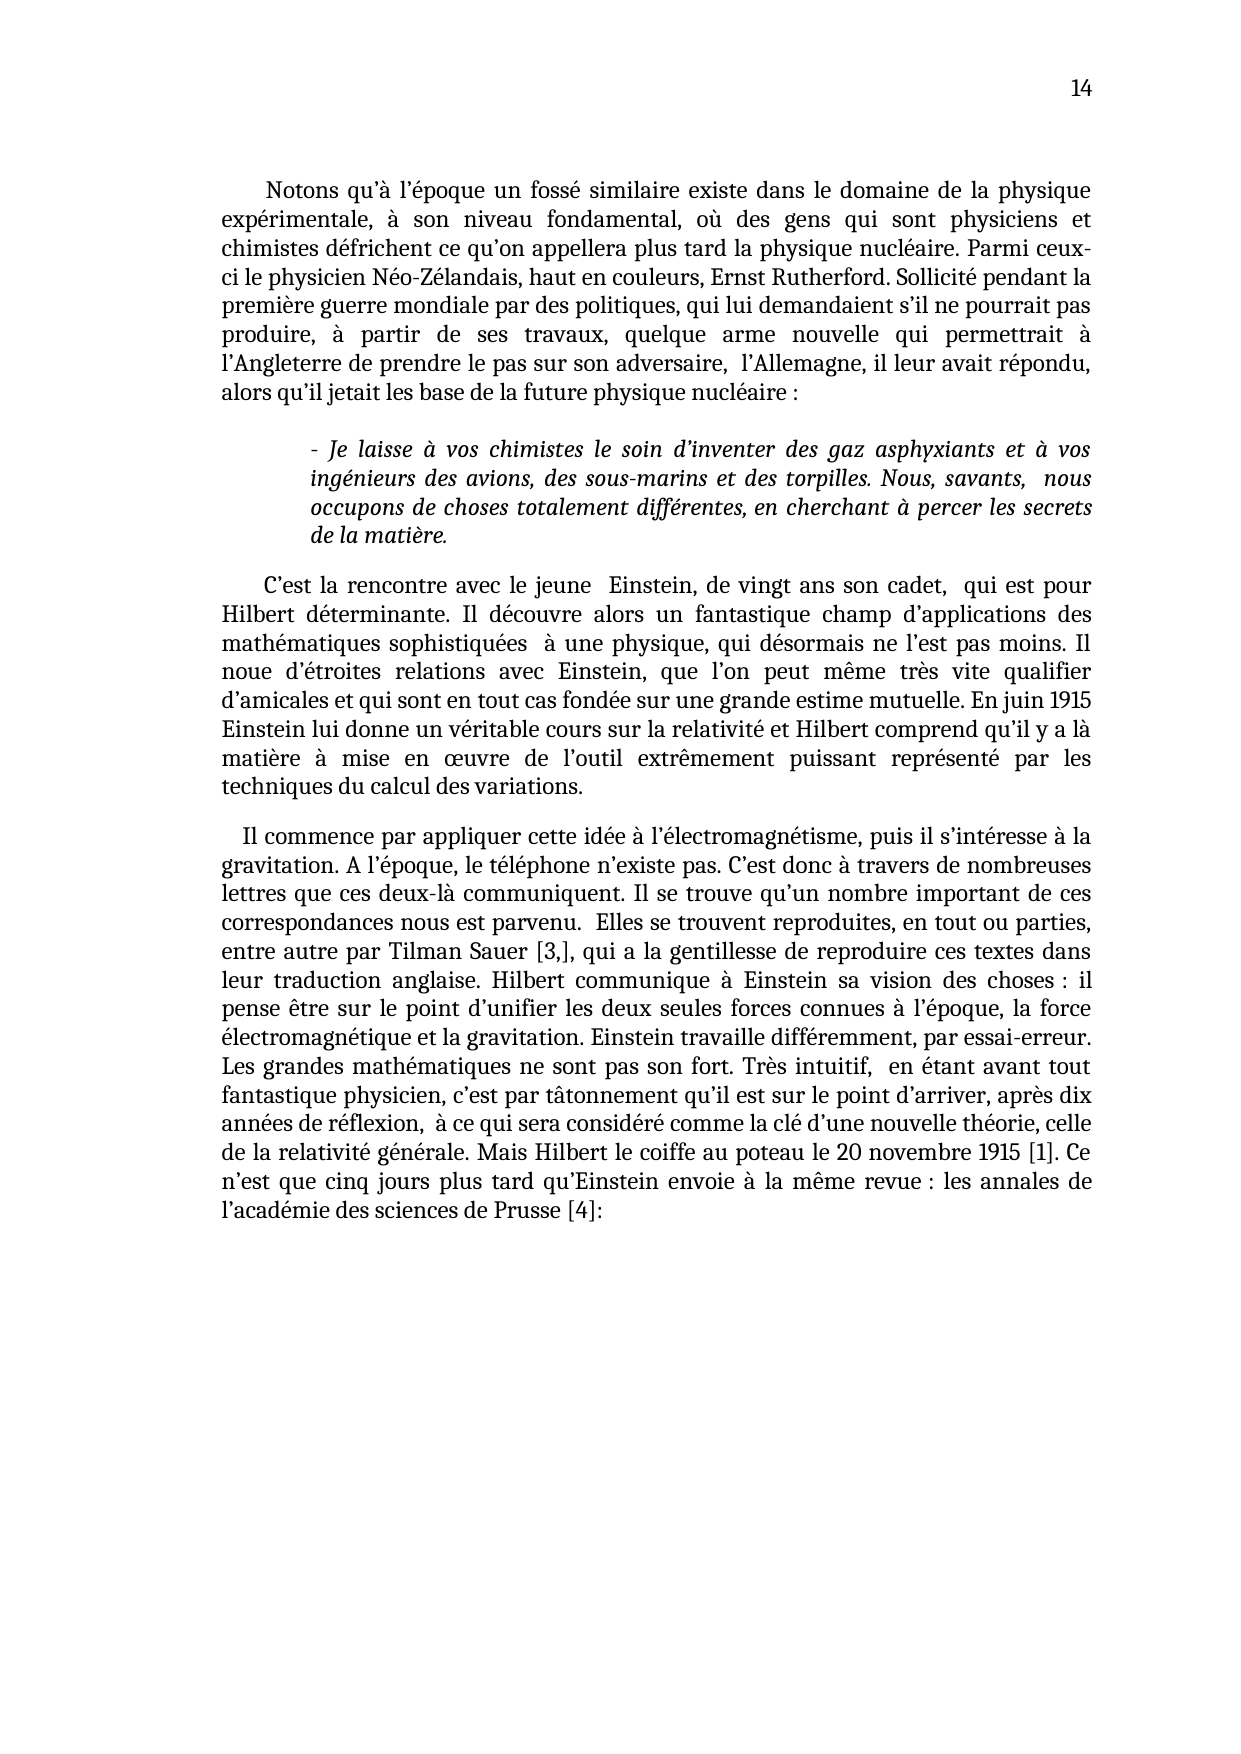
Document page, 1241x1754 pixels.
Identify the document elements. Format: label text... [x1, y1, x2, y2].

list Notons qu’à l’époque un fossé similaire existe dans le domaine de la physique expérimentale, à son niveau fondamental, où des gens qui sont physiciens et chimistes défrichent ce qu’on appellera plus tard la physique nucléaire. Parmi ceux-ci le physicien Néo-Zélandais, haut en couleurs, Ernst Rutherford. Sollicité pendant la première guerre mondiale par des politiques, qui lui demandaient s’il ne pourrait pas produire, à partir de ses travaux, quelque arme nouvelle qui permettrait à l’Angleterre de prendre le pas sur son adversaire, l’Allemagne, il leur avait répondu, alors qu’il jetait les base de la future physique nucléaire : [221, 176, 1093, 406]
text Il commence par appliquer cette idée à l’électromagnétisme, puis il s’intéresse à la gravitation. A l’époque, le téléphone n’existe pas. C’est donc à travers de nombreuses lettres que ces deux-là communiquent. Il se trouve qu’un nombre important de ces correspondances nous est parvenu. Elles se trouvent reproduites, en tout ou parties, entre autre par Tilman Sauer [3,], qui a la gentillesse de reproduire ces textes dans leur traduction anglaise. Hilbert communique à Einstein sa vision des choses : il pense être sur le point d’unifier les deux seules forces connues à l’époque, la force électromagnétique et la gravitation. Einstein travaille différemment, par essai-erreur. Les grandes mathématiques ne sont pas son fort. Très intuitif, en étant avant tout fantastique physicien, c’est par tâtonnement qu’il est sur le point d’arriver, après dix années de réflexion, à ce qui sera considéré comme la clé d’une nouvelle théorie, celle de la relativité générale. Mais Hilbert le coiffe au poteau le 20 novembre 1915 [1]. Ce n’est que cinq jours plus tard qu’Einstein envoie à la même revue : les annales de l’académie des sciences de Prusse [4]: [221, 822, 1093, 1224]
list - Je laisse à vos chimistes le soin d’inventer des gaz asphyxiants et à vos ingénieurs des avions, des sous-marins et des torpilles. Nous, savants, nous occupons de choses totalement différentes, en cherchant à percer les secrets de la matière. [310, 435, 1093, 550]
text C’est la rencontre avec le jeune Einstein, de vingt ans son cadet, qui est pour Hilbert déterminante. Il découvre alors un fantastique champ d’applications des mathématiques sophistiquées à une physique, qui désormais ne l’est pas moins. Il noue d’étroites relations avec Einstein, que l’on peut même très vite qualifier d’amicales et qui sont en tout cas fondée sur une grande estime mutuelle. En juin 1915 Einstein lui donne un véritable cours sur la relativité et Hilbert comprend qu’il y a là matière à mise en œuvre de l’outil extrêmement puissant représenté par les techniques du calcul des variations. [221, 571, 1093, 801]
